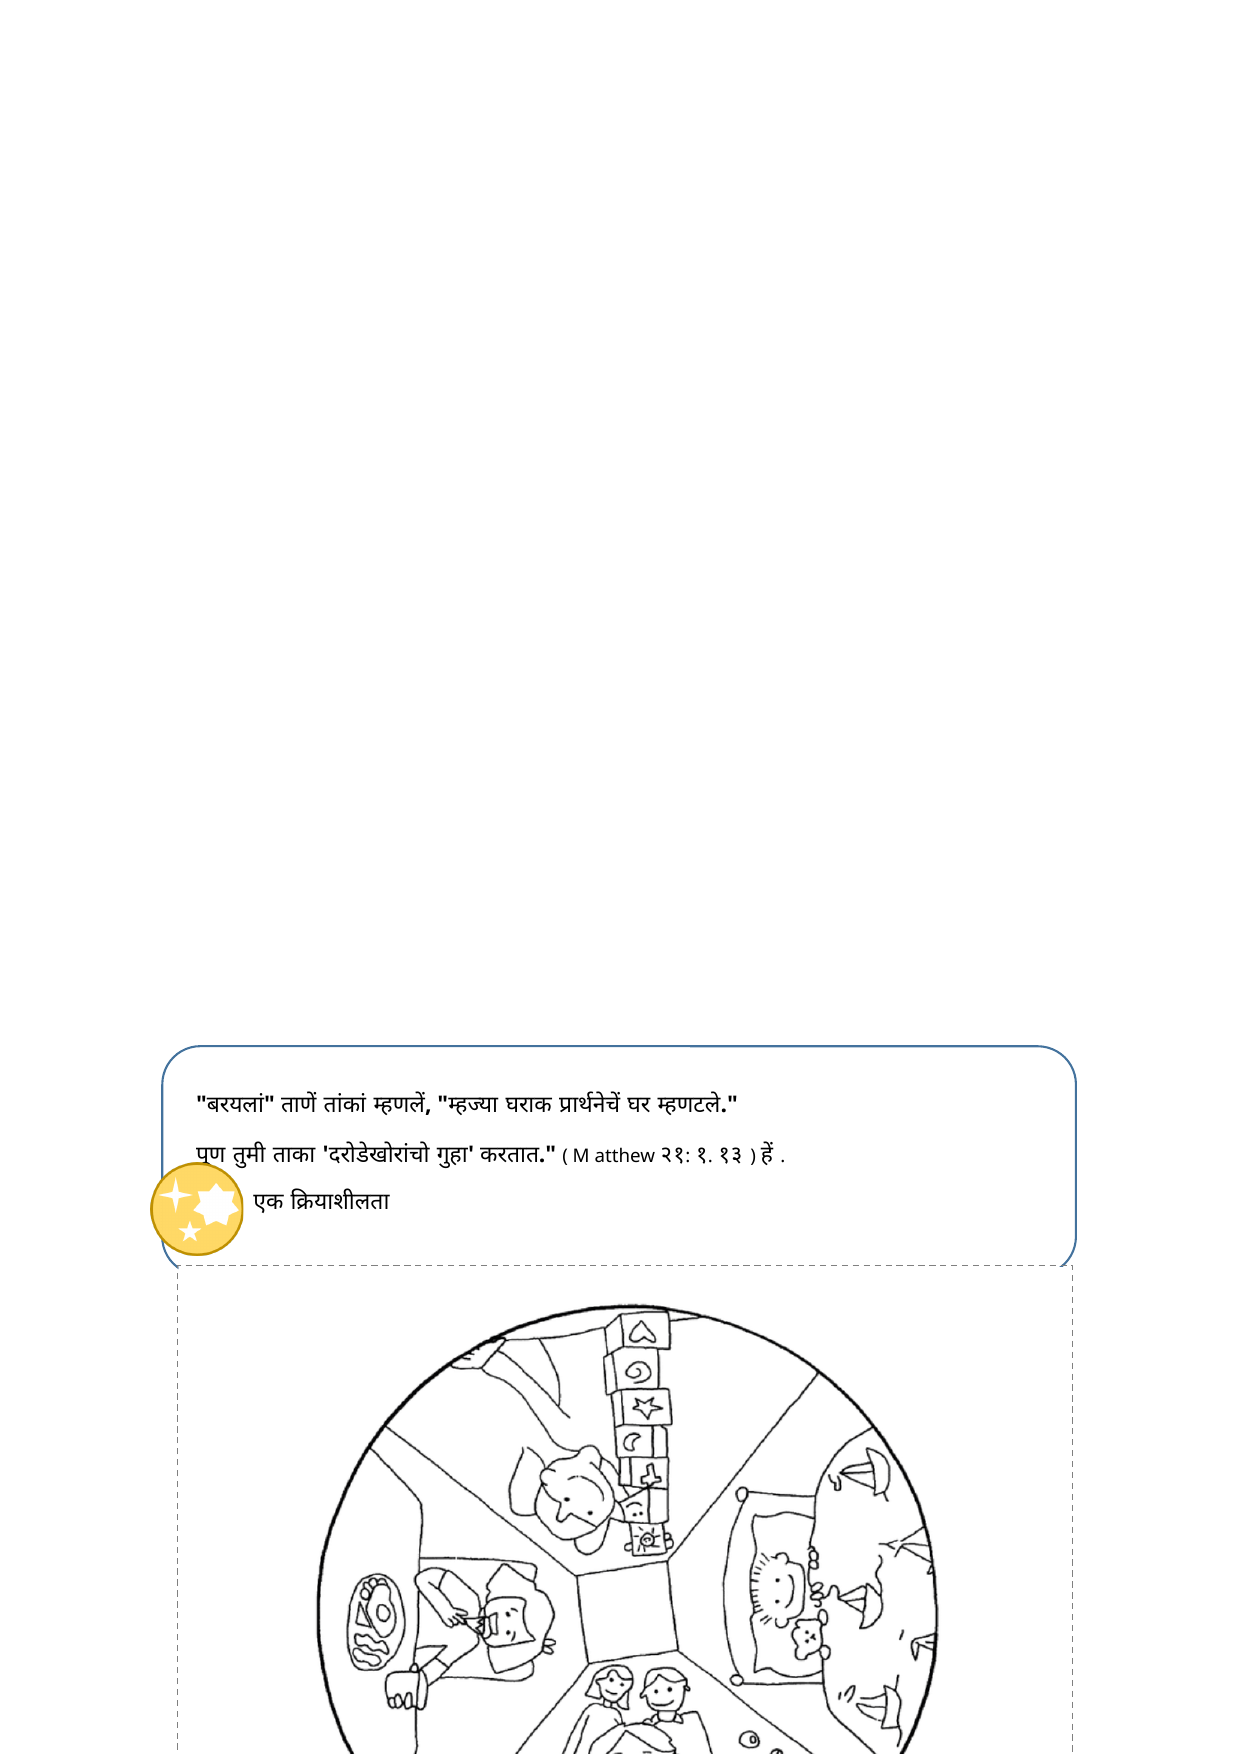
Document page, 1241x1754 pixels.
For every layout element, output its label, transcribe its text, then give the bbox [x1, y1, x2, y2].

text पूण तुमी ताका 'दरोडेखोरांचो गुहा' करतात." ( M atthew २१: १. १३ ) हें . [150, 1138, 1090, 1169]
picture [150, 1162, 244, 1256]
text एक क्रियाशीलता [244, 1188, 1090, 1215]
text "बरयलां" ताणें तांकां म्हणलें, "म्हज्या घराक प्रार्थनेचें घर म्हणटले." [150, 1088, 1090, 1119]
picture [179, 1267, 1071, 1754]
